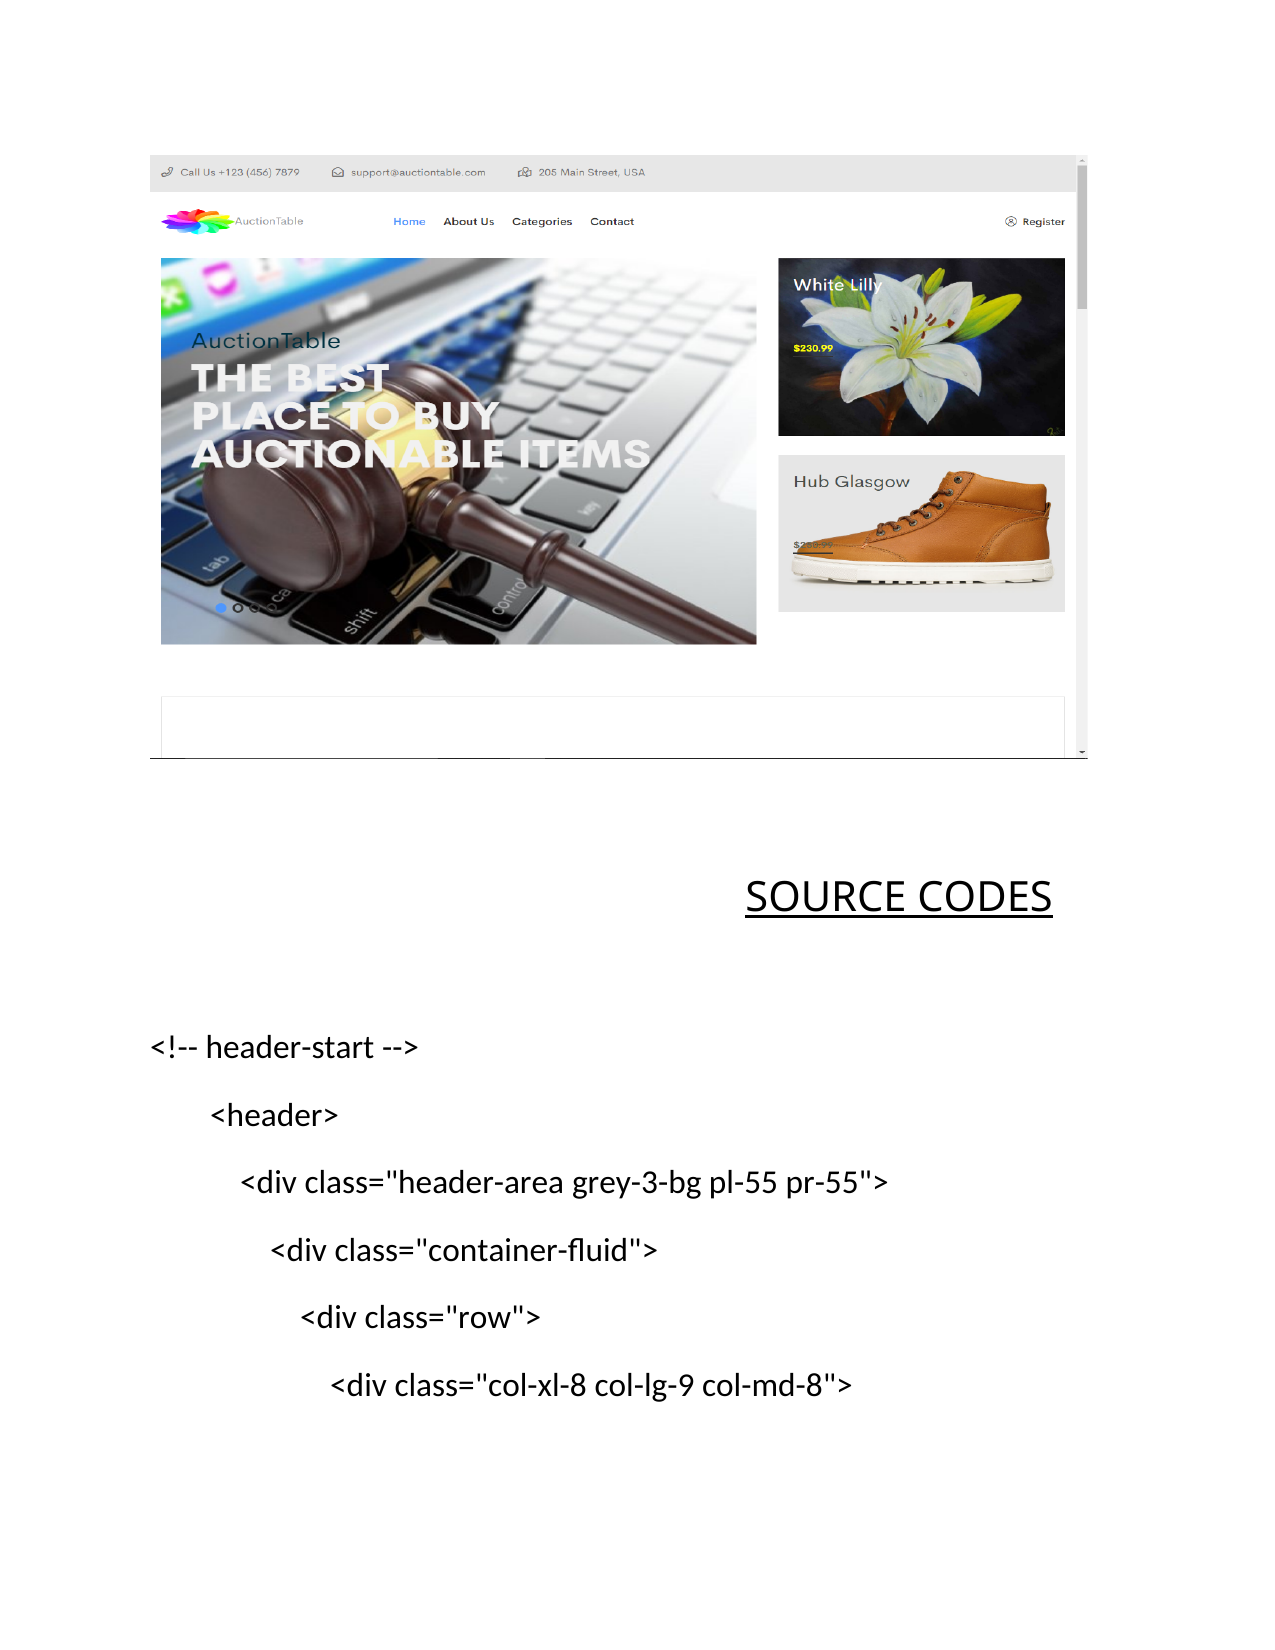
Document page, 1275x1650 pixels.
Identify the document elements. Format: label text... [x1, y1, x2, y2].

picture [150, 155, 1088, 759]
text <div class="container-fluid"> [150, 1229, 1125, 1269]
text <div class="col-xl-8 col-lg-9 col-md-8"> [150, 1364, 1125, 1405]
text <!-- header-start --> [150, 1026, 1125, 1067]
text SOURCE CODES [150, 867, 1125, 924]
text <header> [150, 1094, 1125, 1134]
text <div class="header-area grey-3-bg pl-55 pr-55"> [150, 1161, 1125, 1202]
text <div class="row"> [150, 1296, 1125, 1337]
